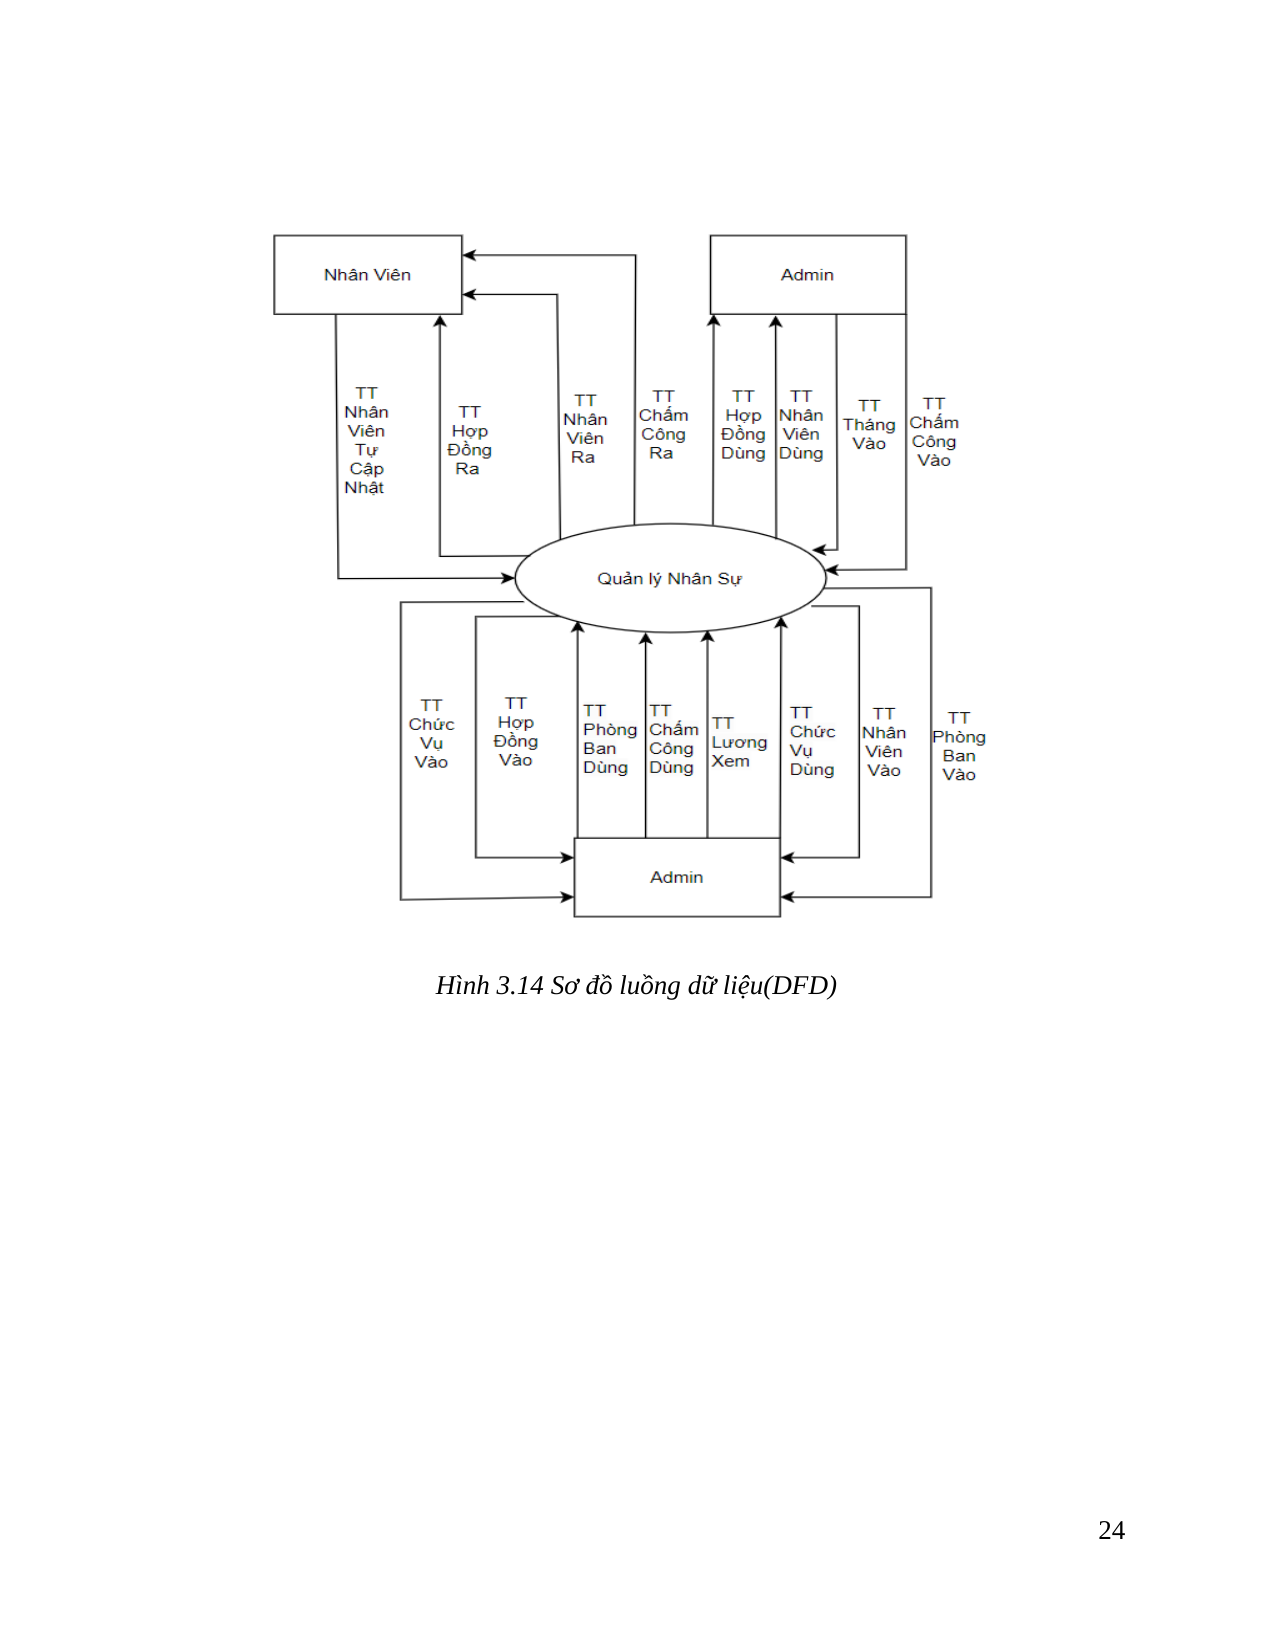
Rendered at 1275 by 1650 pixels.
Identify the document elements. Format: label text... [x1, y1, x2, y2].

picture [231, 183, 1044, 951]
text Hình 3.14 Sơ đồ luồng dữ liệu(DFD) [150, 969, 1125, 1001]
